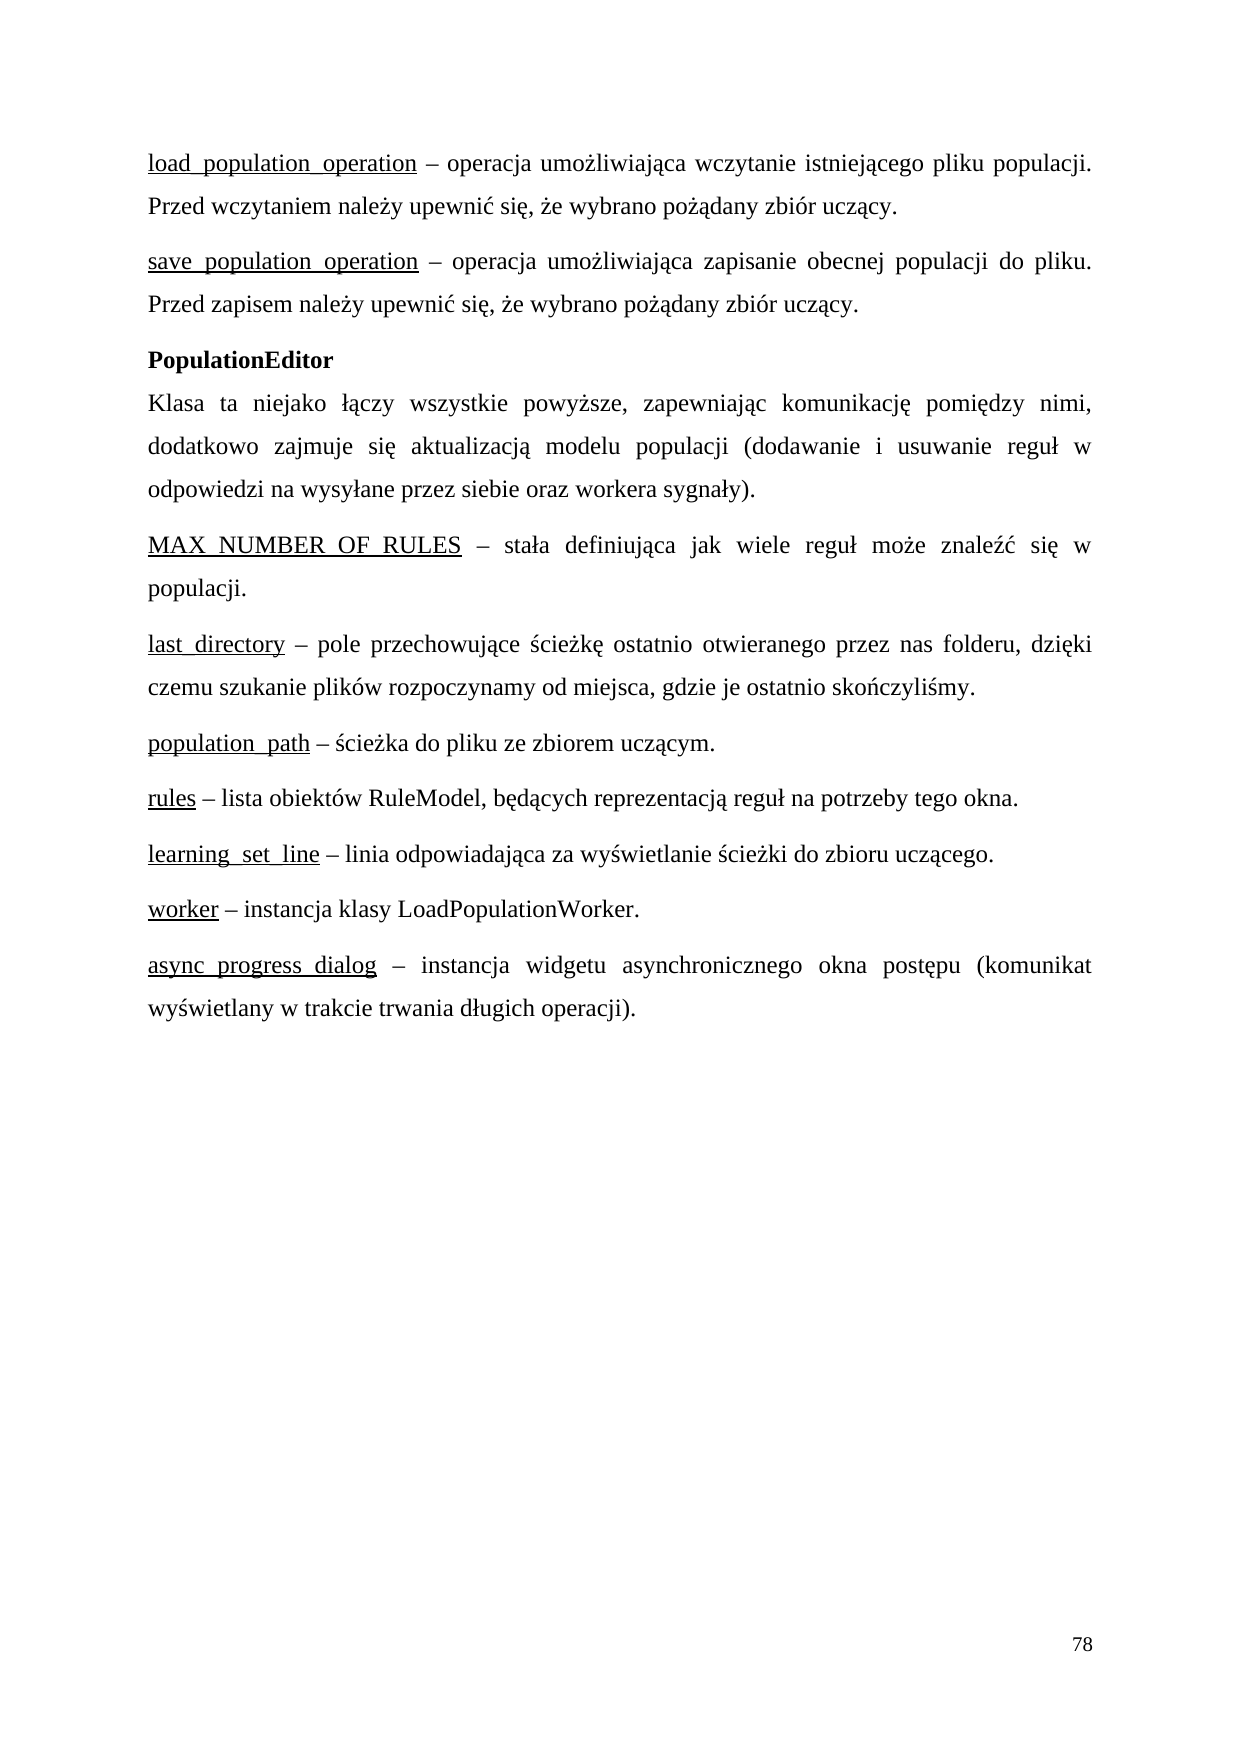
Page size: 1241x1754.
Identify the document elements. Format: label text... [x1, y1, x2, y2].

text learning_set_line – linia odpowiadająca za wyświetlanie ścieżki do zbioru uczącego. [148, 839, 1093, 868]
text save_population_operation – operacja umożliwiająca zapisanie obecnej populacji do pliku. Przed zapisem należy upewnić się, że wybrano pożądany zbiór uczący. [148, 246, 1093, 318]
text population_path – ścieżka do pliku ze zbiorem uczącym. [148, 728, 1093, 756]
text worker – instancja klasy LoadPopulationWorker. [148, 894, 1093, 923]
text async_progress_dialog – instancja widgetu asynchronicznego okna postępu (komunikat wyświetlany w trakcie trwania długich operacji). [148, 950, 1093, 1022]
text Klasa ta niejako łączy wszystkie powyższe, zapewniając komunikację pomiędzy nimi, dodatkowo zajmuje się aktualizacją modelu populacji (dodawanie i usuwanie reguł w odpowiedzi na wysyłane przez siebie oraz workera sygnały). [148, 388, 1093, 503]
text rules – lista obiektów RuleModel, będących reprezentacją reguł na potrzeby tego okna. [148, 783, 1093, 812]
text MAX_NUMBER_OF_RULES – stała definiująca jak wiele reguł może znaleźć się w populacji. [148, 530, 1093, 602]
text PopulationEditor [148, 345, 1093, 374]
text last_directory – pole przechowujące ścieżkę ostatnio otwieranego przez nas folderu, dzięki czemu szukanie plików rozpoczynamy od miejsca, gdzie je ostatnio skończyliśmy. [148, 629, 1093, 701]
text load_population_operation – operacja umożliwiająca wczytanie istniejącego pliku populacji. Przed wczytaniem należy upewnić się, że wybrano pożądany zbiór uczący. [148, 148, 1093, 219]
